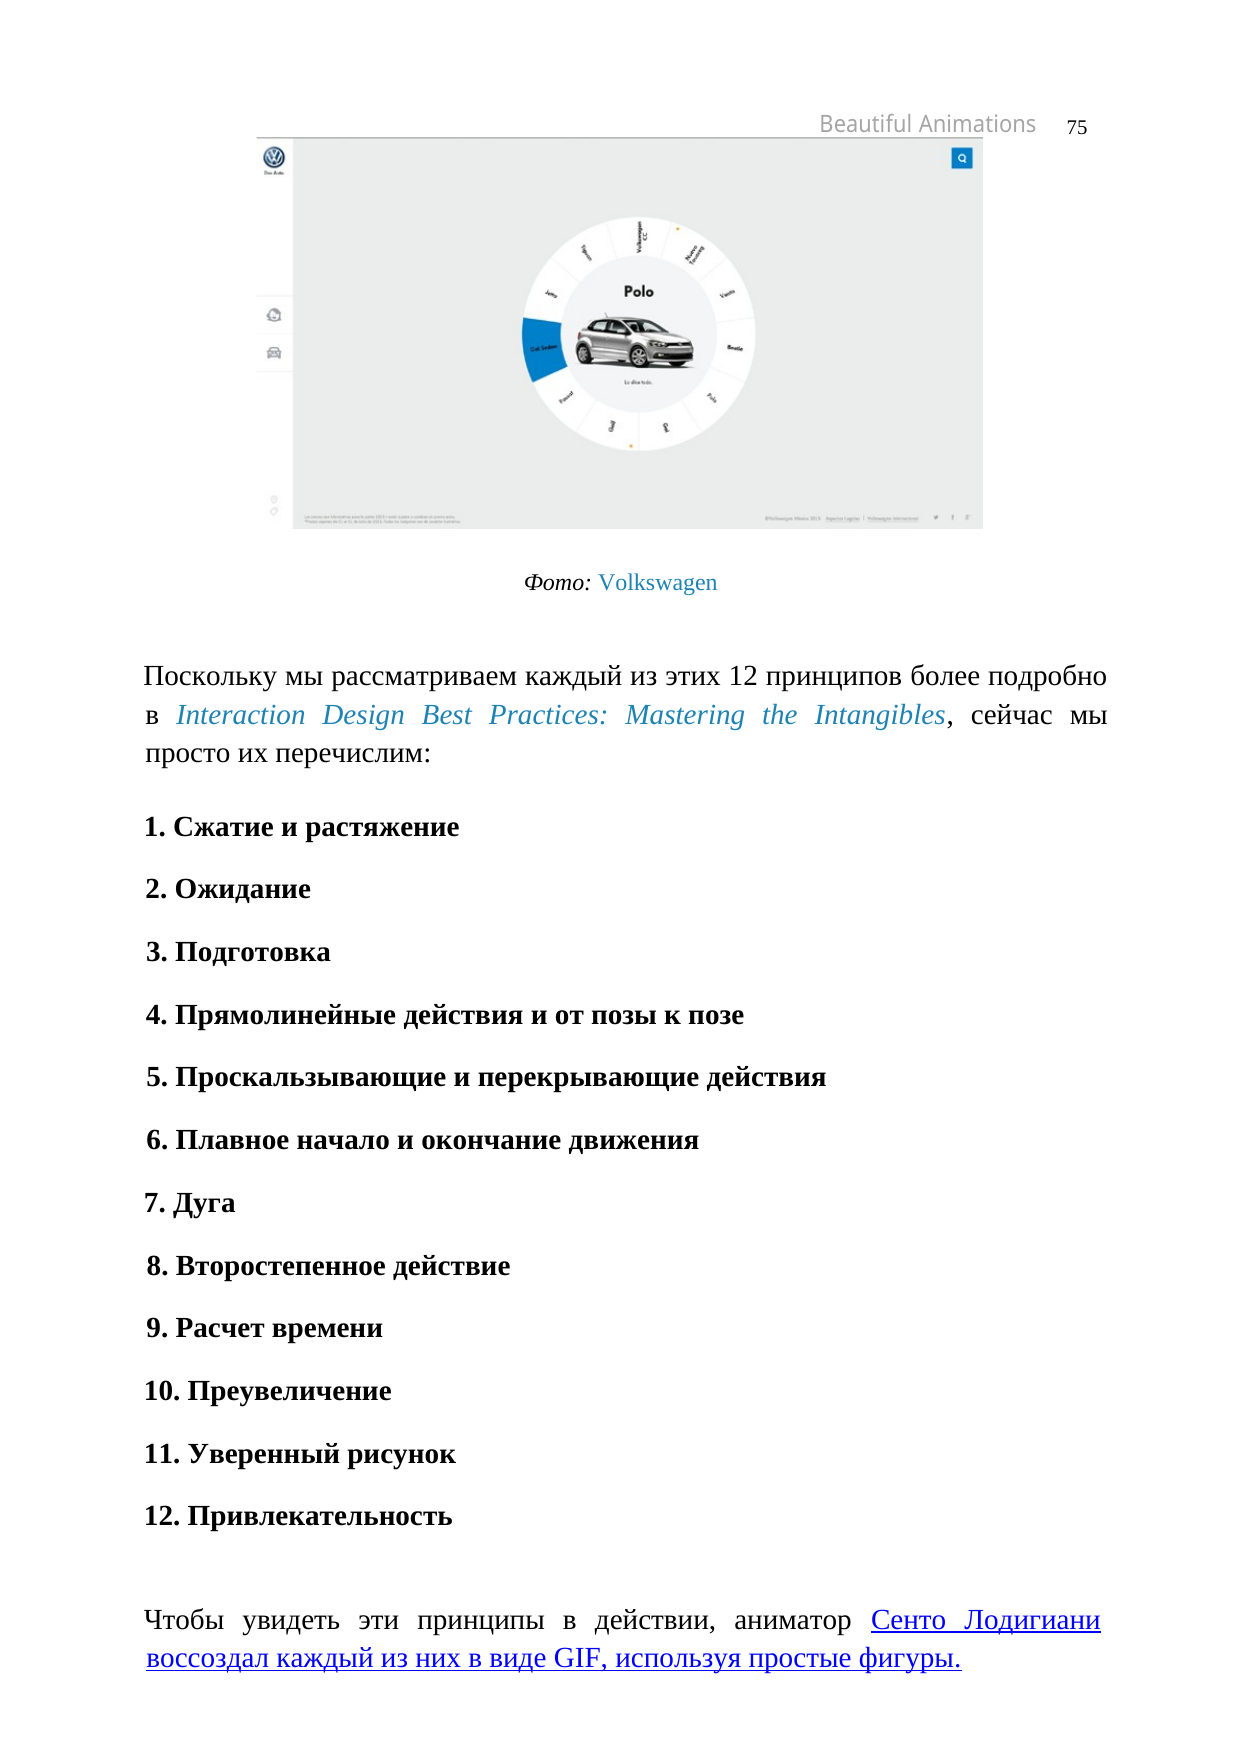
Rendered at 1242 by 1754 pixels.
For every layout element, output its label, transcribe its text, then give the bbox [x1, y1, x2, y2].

text Чтобы увидеть эти принципы в действии, аниматор Сенто Лодигиани воссоздал каждый из них в виде GIF, используя простые фигуры. [143, 1602, 1101, 1674]
text 5. Проскальзывающие и перекрывающие действия [146, 1059, 958, 1093]
text 7. Дуга [144, 1185, 958, 1218]
text 11. Уверенный рисунок [144, 1436, 958, 1469]
text Поскольку мы рассматриваем каждый из этих 12 принципов более подробно в Interaction Design Best Practices: Mastering the Intangibles, сейчас мы просто их перечислим: [143, 658, 1107, 769]
text 9. Расчет времени [146, 1310, 958, 1344]
picture [256, 137, 984, 529]
text 12. Привлекательность [144, 1498, 958, 1532]
text 2. Ожидание [145, 871, 958, 905]
text 10. Преувеличение [144, 1373, 958, 1407]
text 3. Подготовка [146, 934, 958, 968]
text 6. Плавное начало и окончание движения [146, 1122, 958, 1156]
text Фото: Volkswagen [491, 568, 750, 596]
text 4. Прямолинейные действия и от позы к позе [146, 997, 1106, 1030]
text 8. Второстепенное действие [146, 1248, 958, 1281]
text 1. Сжатие и растяжение [144, 809, 958, 842]
